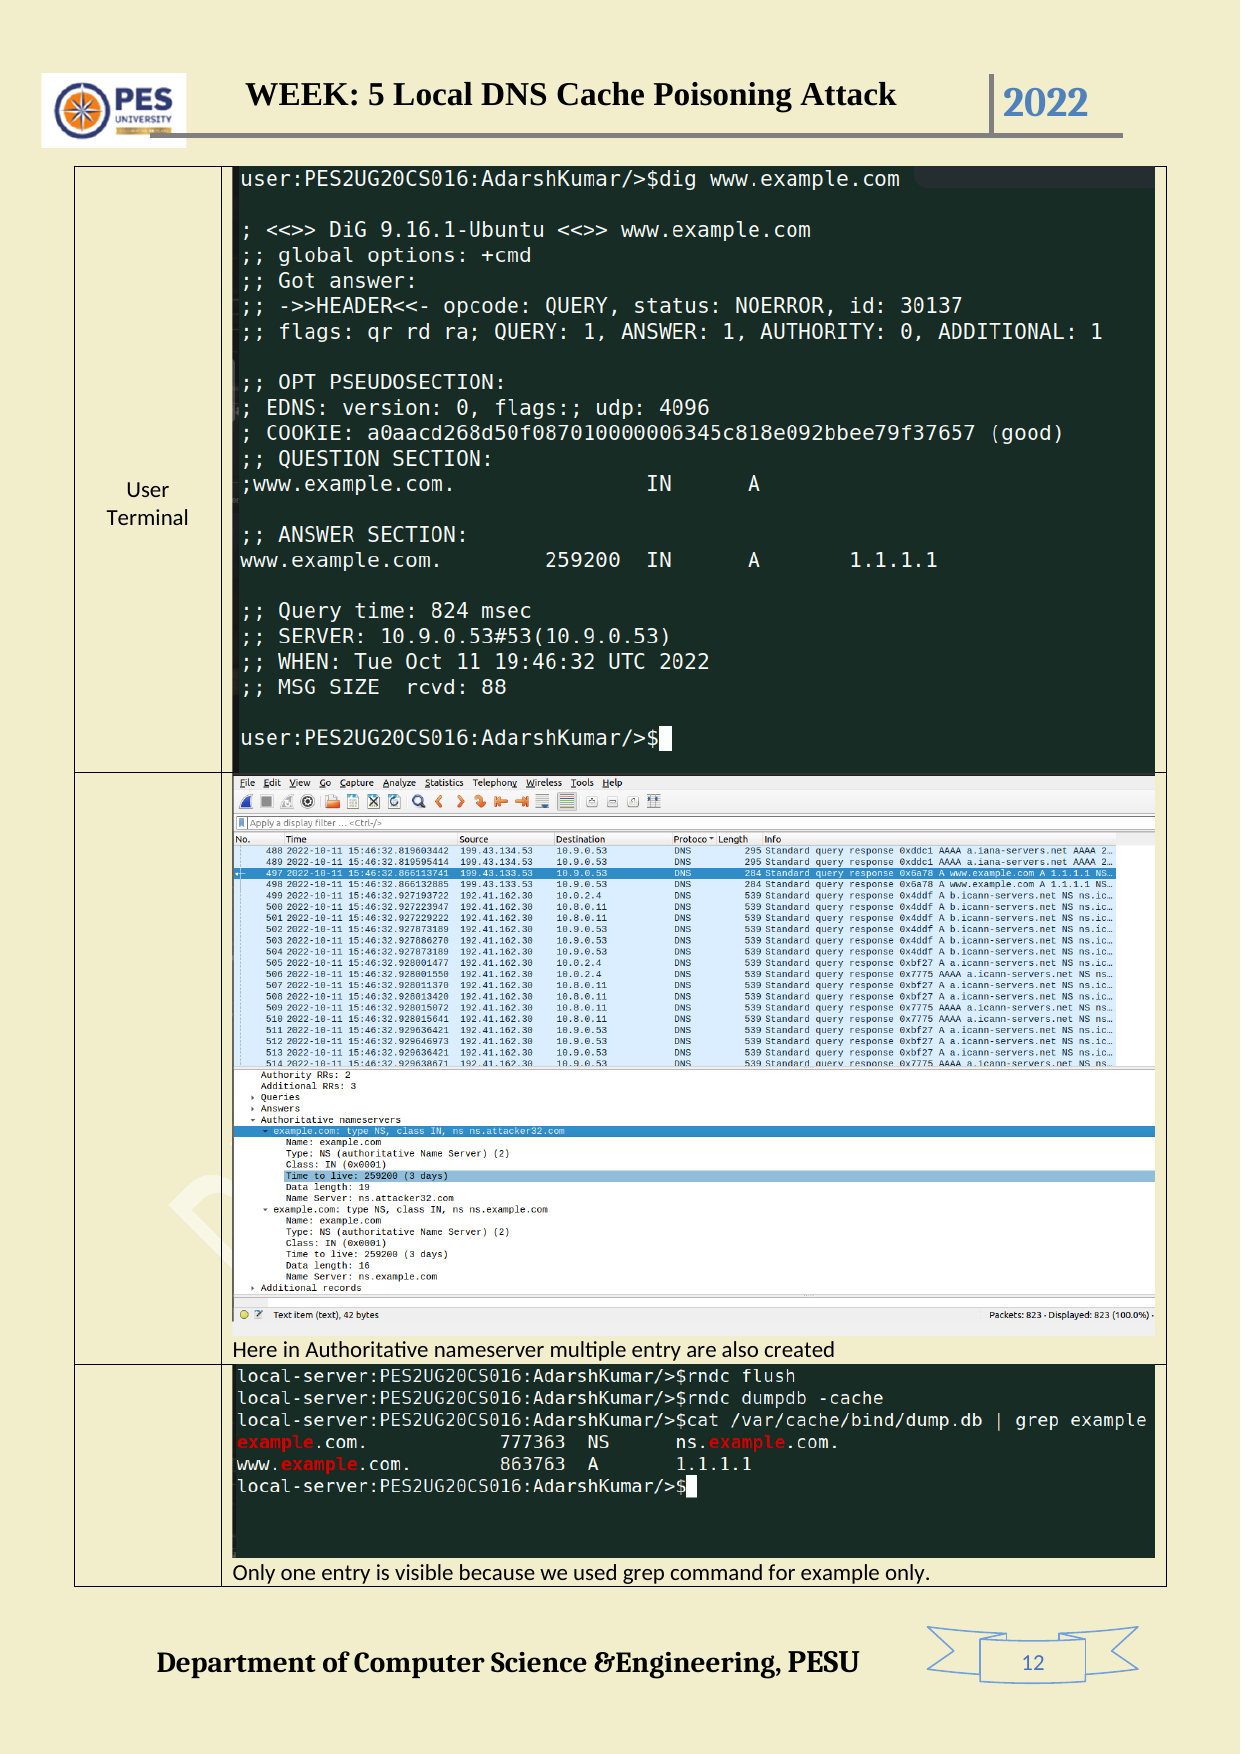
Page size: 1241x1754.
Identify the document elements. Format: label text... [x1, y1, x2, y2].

table_cell [75, 773, 221, 1363]
table_cell [1155, 167, 1166, 772]
table_cell Only one entry is visible because we used grep command for example only. [222, 1365, 1166, 1586]
table_cell Here in Authoritative nameserver multiple entry are also created [222, 773, 1166, 1363]
table_cell User Terminal [75, 167, 221, 772]
picture [41, 73, 187, 148]
table_cell [75, 1365, 221, 1586]
picture [232, 166, 1155, 1336]
table_cell [222, 167, 232, 772]
picture [232, 1364, 1155, 1558]
